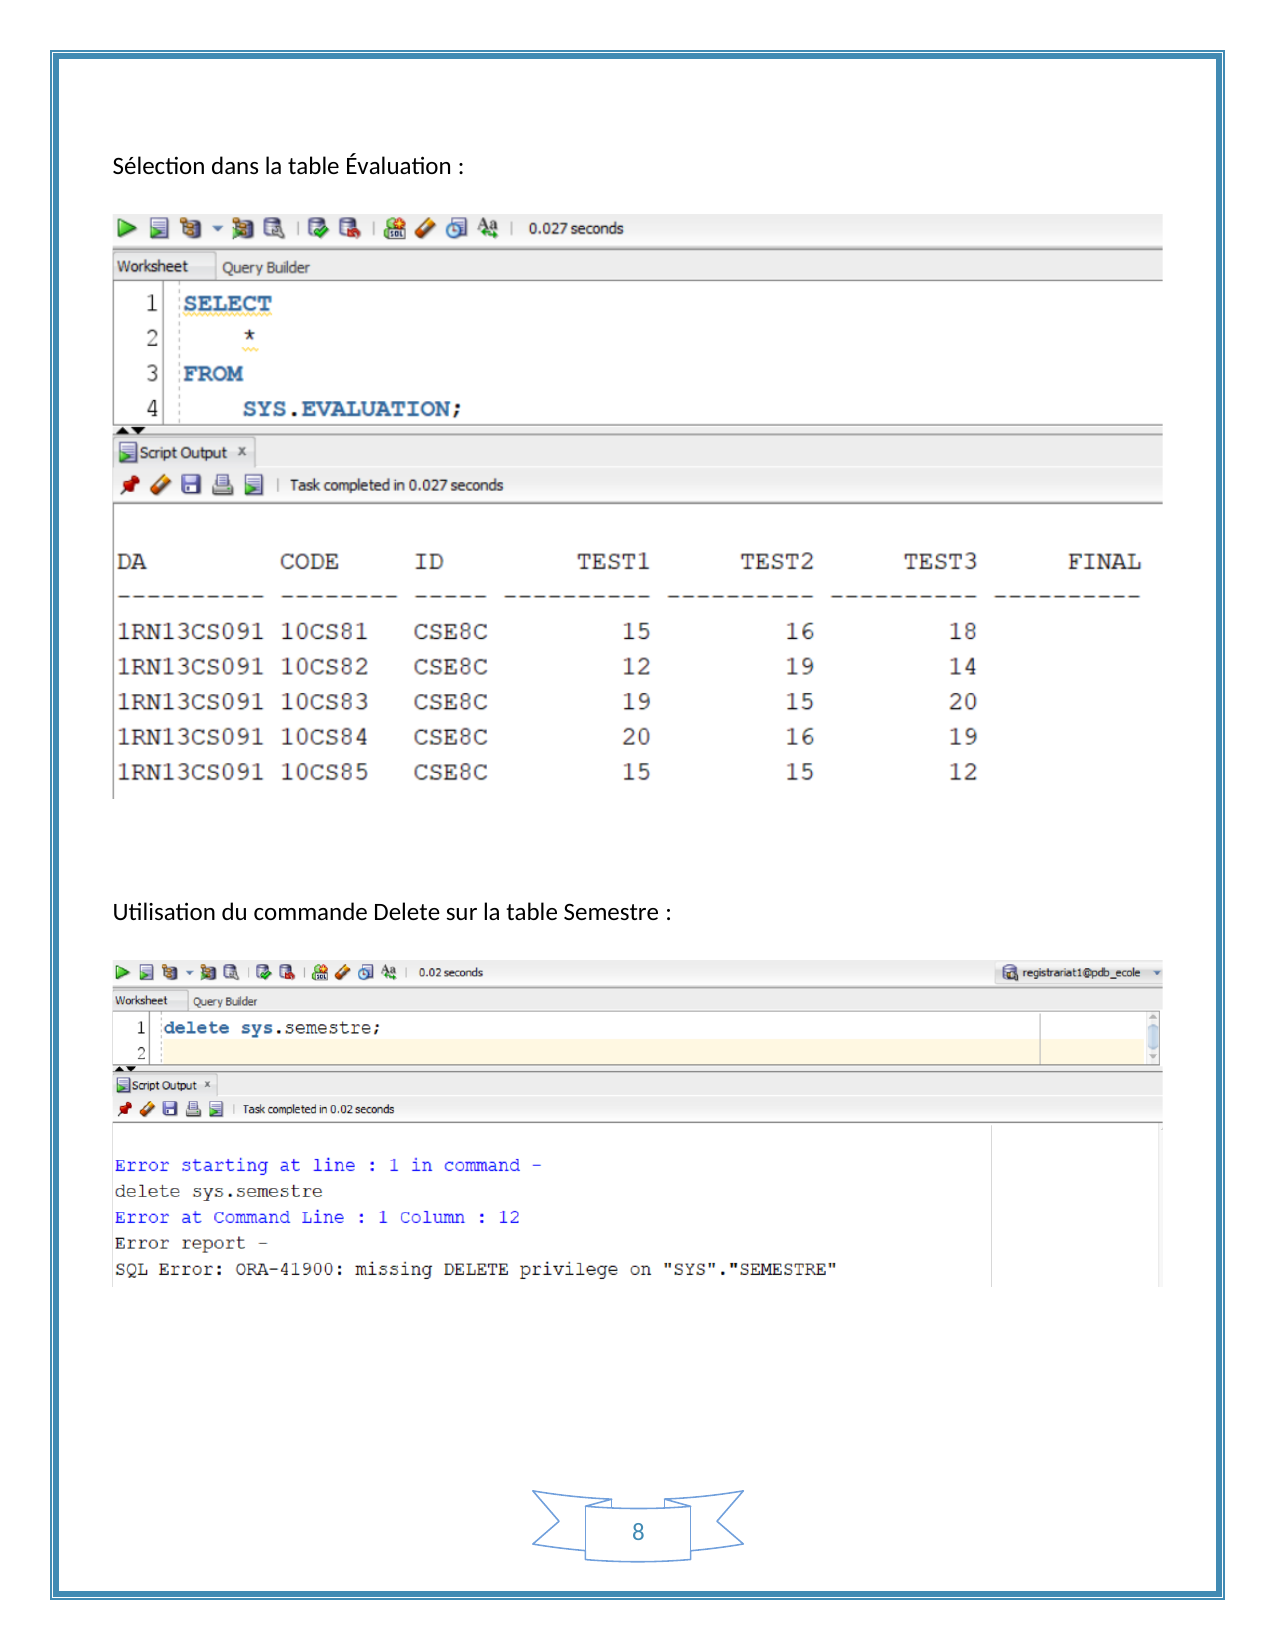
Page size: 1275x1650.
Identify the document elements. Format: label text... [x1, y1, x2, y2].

picture [112, 960, 1163, 1287]
picture [112, 214, 1163, 799]
text Sélection dans la table Évaluation : [112, 150, 1162, 181]
text Utilisation du commande Delete sur la table Semestre : [112, 896, 1162, 927]
